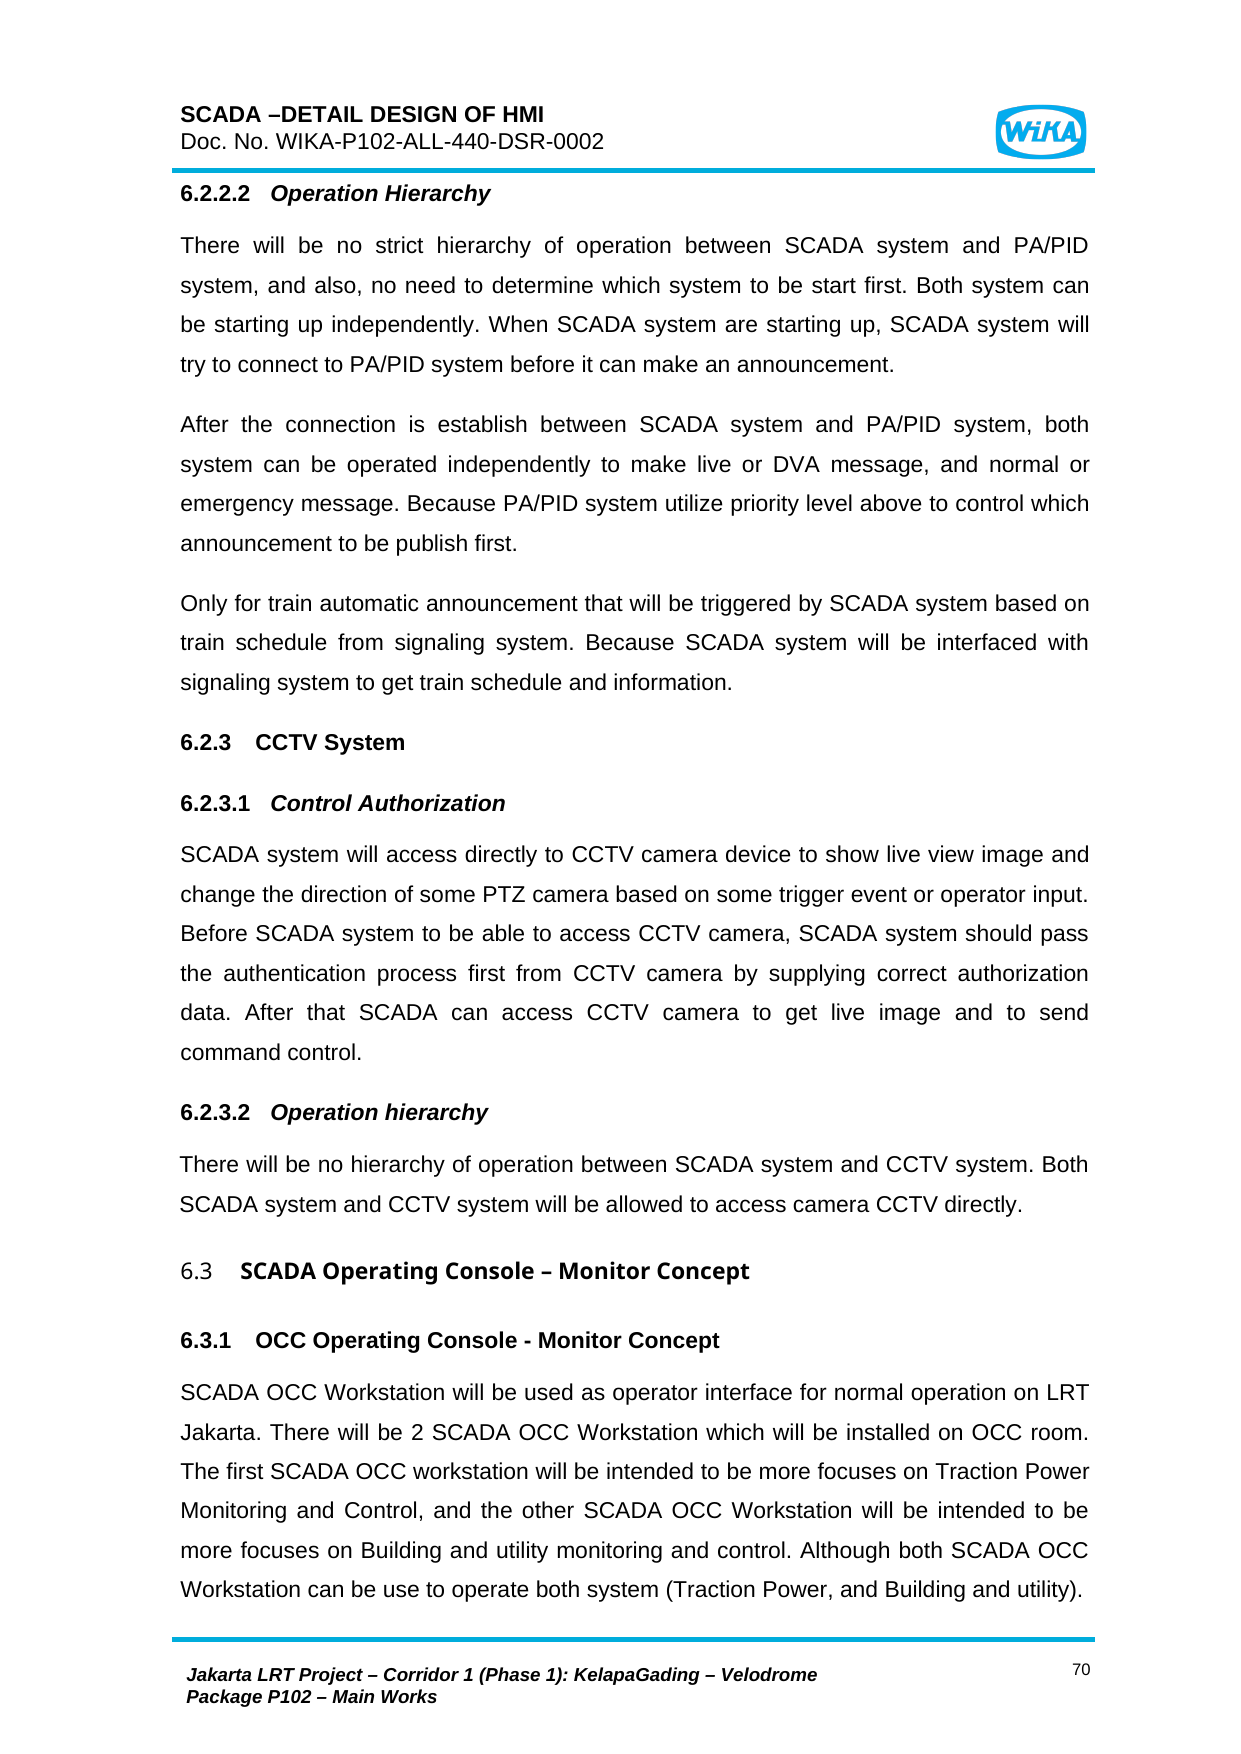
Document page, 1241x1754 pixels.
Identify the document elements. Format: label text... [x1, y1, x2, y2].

text SCADA system will access directly to CCTV camera device to show live view image and change the direction of some PTZ camera based on some trigger event or operator input. Before SCADA system to be able to access CCTV camera, SCADA system should pass the authentication process first from CCTV camera by supplying correct authorization data. After that SCADA can access CCTV camera to get live image and to send command control. [180, 841, 1090, 1065]
text After the connection is establish between SCADA system and PA/PID system, both system can be operated independently to make live or DVA message, and normal or emergency message. Because PA/PID system utilize priority level above to control which announcement to be publish first. [180, 411, 1090, 556]
subtitle Control Authorization [180, 789, 1090, 816]
subtitle SCADA Operating Console – Monitor Concept [180, 1255, 1090, 1286]
subtitle Operation hierarchy [180, 1099, 1090, 1126]
subtitle CCTV System [180, 729, 1090, 756]
subtitle Operation Hierarchy [180, 180, 1090, 207]
text Only for train automatic announcement that will be triggered by SCADA system based on train schedule from signaling system. Because SCADA system will be interfaced with signaling system to get train schedule and information. [180, 590, 1090, 695]
subtitle OCC Operating Console - Monitor Concept [180, 1327, 1090, 1353]
picture [992, 101, 1090, 164]
text There will be no hierarchy of operation between SCADA system and CCTV system. Both SCADA system and CCTV system will be allowed to access camera CCTV directly. [179, 1151, 1090, 1217]
text SCADA OCC Workstation will be used as operator interface for normal operation on LRT Jakarta. There will be 2 SCADA OCC Workstation which will be installed on OCC room. The first SCADA OCC workstation will be intended to be more focuses on Traction Power Monitoring and Control, and the other SCADA OCC Workstation will be intended to be more focuses on Building and utility monitoring and control. Although both SCADA OCC Workstation can be use to operate both system (Traction Power, and Building and utility). [180, 1379, 1090, 1603]
text There will be no strict hierarchy of operation between SCADA system and PA/PID system, and also, no need to determine which system to be start first. Both system can be starting up independently. When SCADA system are starting up, SCADA system will try to connect to PA/PID system before it can make an announcement. [180, 232, 1090, 377]
